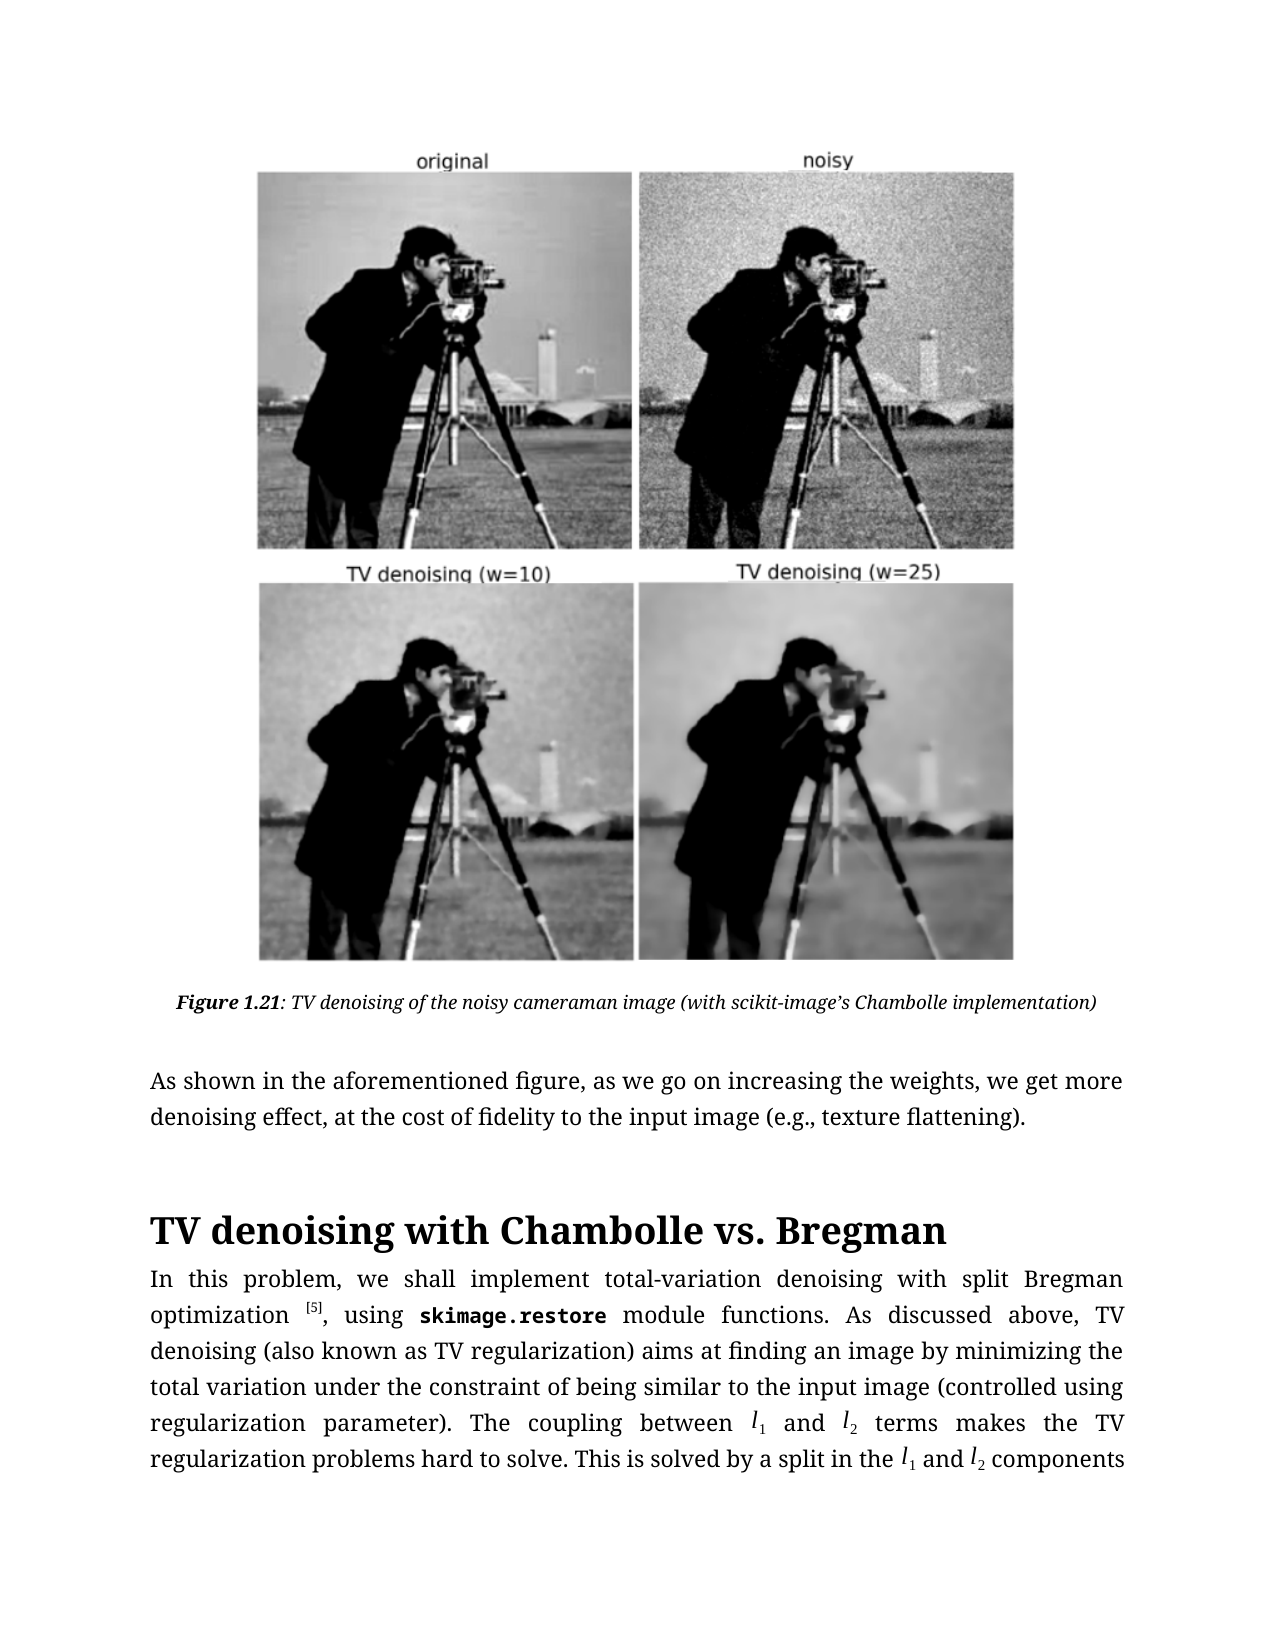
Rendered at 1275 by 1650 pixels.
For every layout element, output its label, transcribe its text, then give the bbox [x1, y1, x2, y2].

text Figure 1.21: TV denoising of the noisy cameraman image (with scikit-image’s Chambolle implementation) [150, 989, 1125, 1015]
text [150, 1263, 1125, 1474]
subtitle TV denoising with Chambolle vs. Bregman [150, 1204, 1125, 1255]
text As shown in the aforementioned figure, as we go on increasing the weights, we get more denoising effect, at the cost of fidelity to the input image (e.g., texture flattening). [150, 1065, 1125, 1132]
picture [254, 150, 1021, 965]
